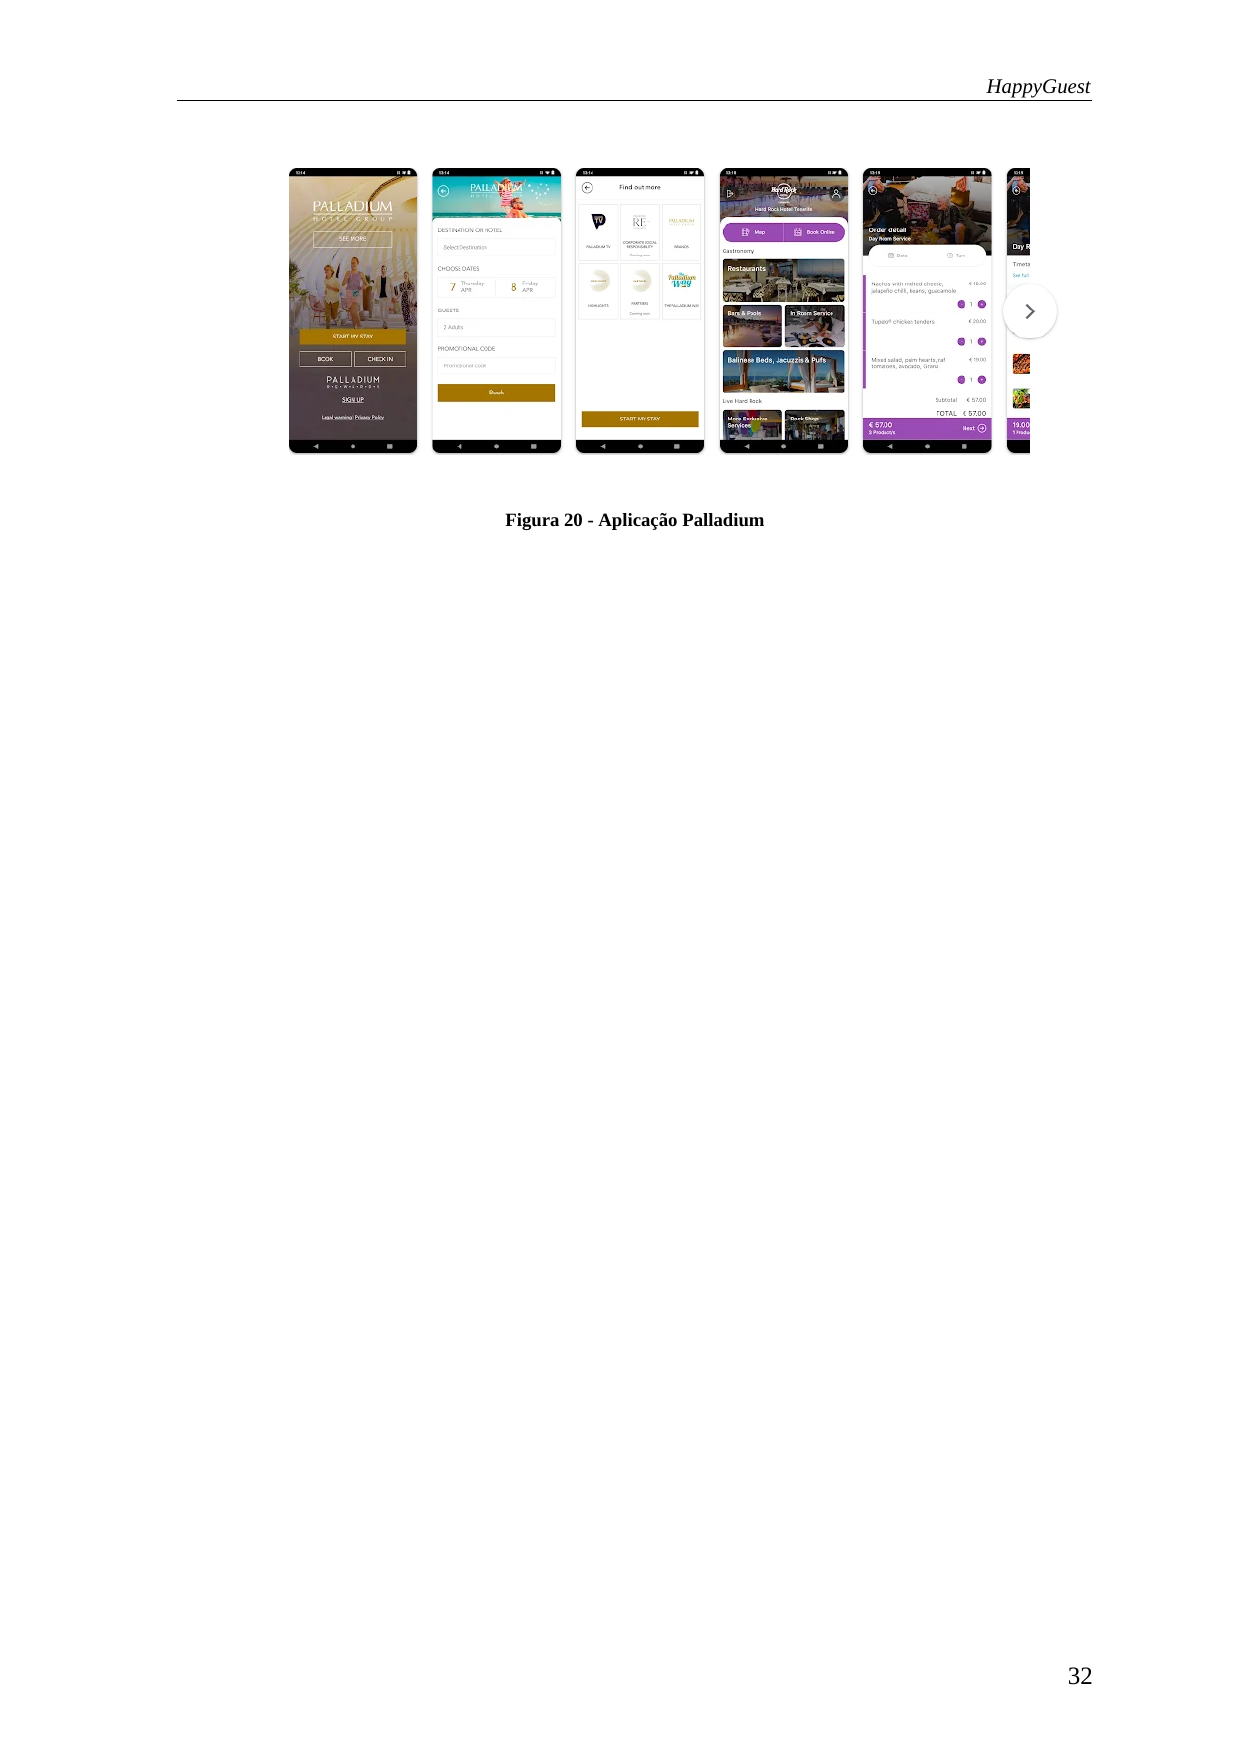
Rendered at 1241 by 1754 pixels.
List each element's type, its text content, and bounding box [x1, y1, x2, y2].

text Figura 20 - Aplicação Palladium [177, 509, 1092, 531]
picture [273, 147, 1071, 474]
